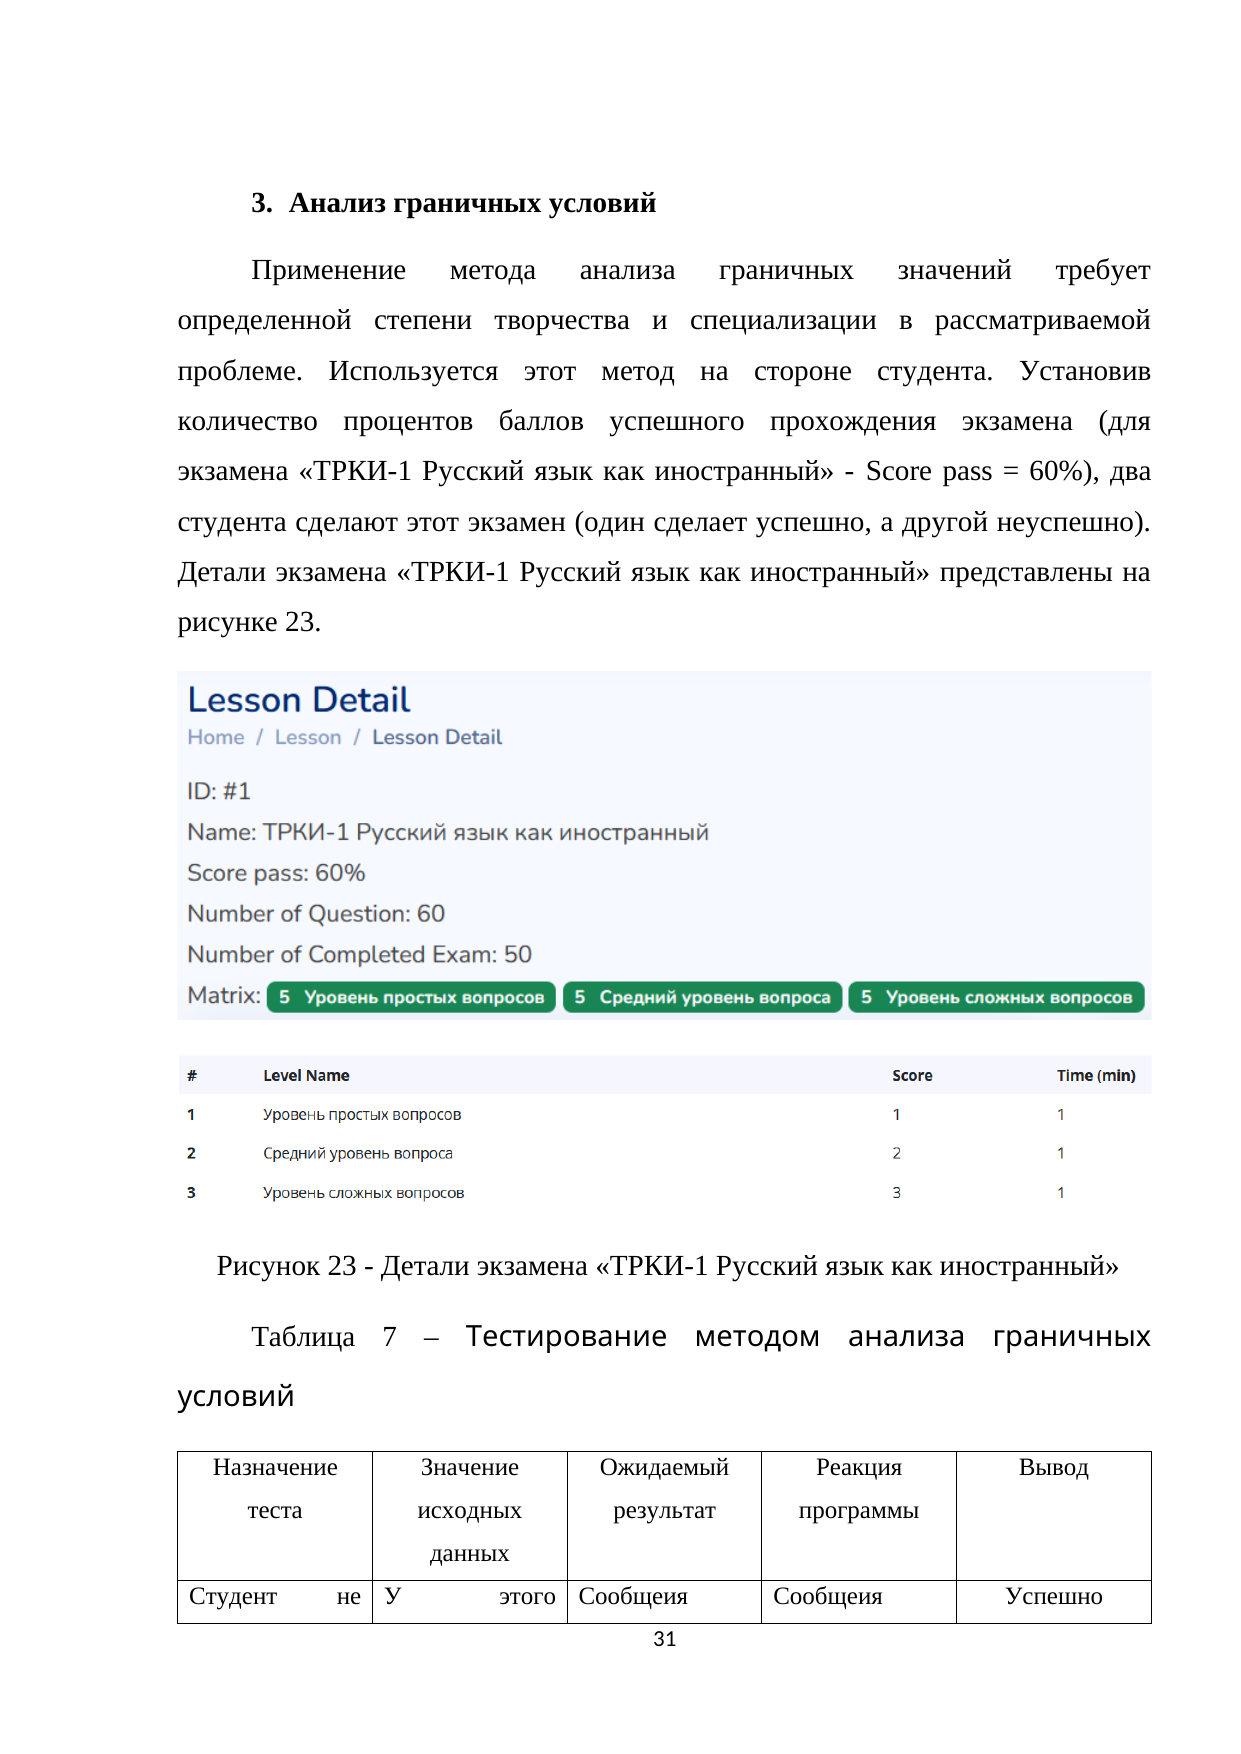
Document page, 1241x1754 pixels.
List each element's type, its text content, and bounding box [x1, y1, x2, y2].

list Анализ граничных условий [251, 185, 1152, 219]
table_cell Сообщеия «Fail» [568, 1581, 761, 1623]
table_cell Сообщеия «Fail» [762, 1581, 956, 1623]
text Применение метода анализа граничных значений требует определенной степени творчества и специализации в рассматриваемой проблеме. Используется этот метод на стороне студента. Установив количество процентов баллов успешного прохождения экзамена (для экзамена «ТРКИ-1 Русский язык как иностранный» - Score pass = 60%), два студента сделают этот экзамен (один сделает успешно, а другой неуспешно). Детали экзамена «ТРКИ-1 Русский язык как иностранный» представлены на рисунке 23. [177, 252, 1152, 638]
table_header Вывод [957, 1452, 1151, 1580]
table_header Ожидаемый результат [568, 1452, 761, 1580]
picture [177, 671, 1152, 1020]
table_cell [373, 1581, 567, 1623]
table_cell Успешно [957, 1581, 1151, 1623]
table_header Назначение теста [178, 1452, 372, 1580]
text Рисунок 23 - Детали экзамена «ТРКИ-1 Русский язык как иностранный» [177, 1248, 1152, 1282]
table_header Реакция программы [762, 1452, 956, 1580]
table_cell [178, 1581, 372, 1623]
text Таблица 7 – Тестирование методом анализа граничных условий [177, 1315, 1152, 1414]
table_header Значение исходных данных [373, 1452, 567, 1580]
picture [177, 1050, 1152, 1218]
